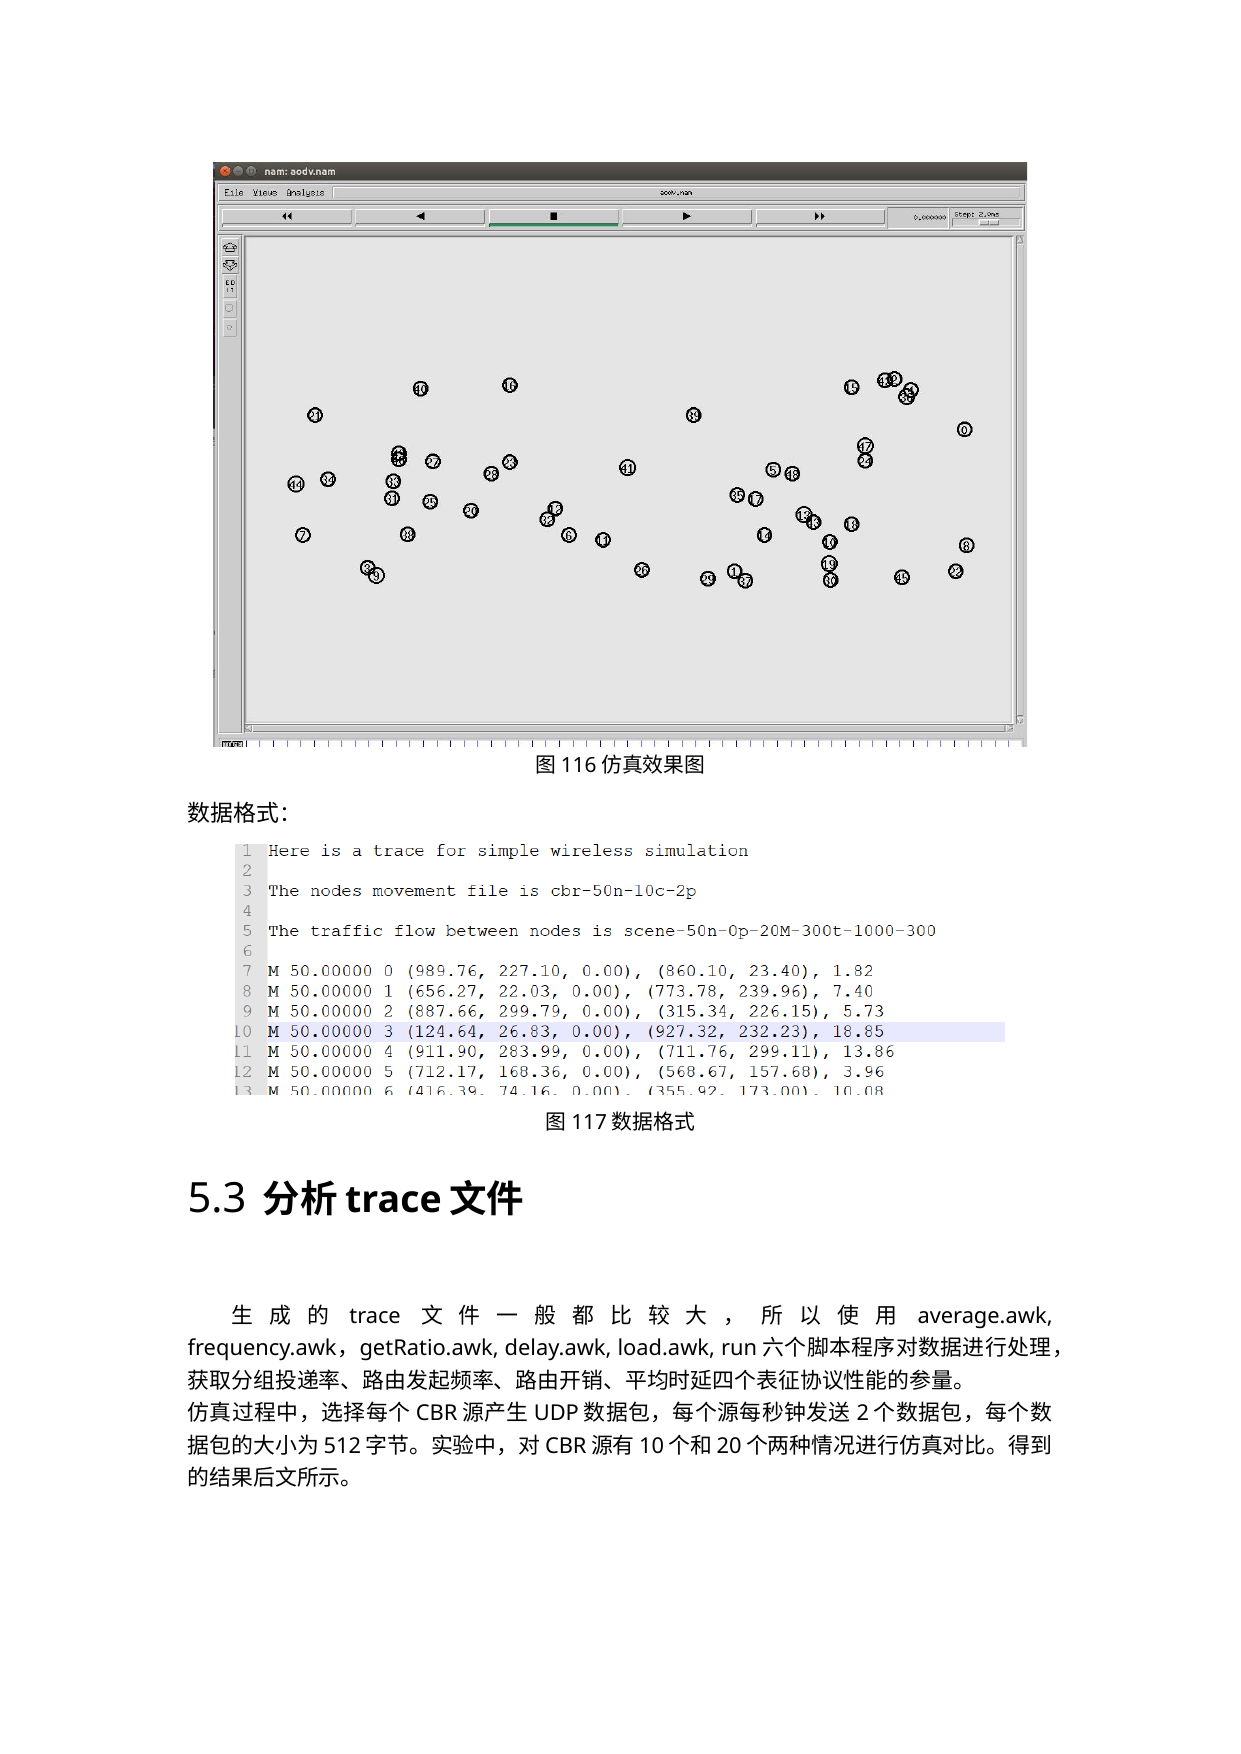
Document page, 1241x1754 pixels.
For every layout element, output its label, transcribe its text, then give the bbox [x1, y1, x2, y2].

text 图 116 仿真效果图 [187, 747, 1053, 779]
text 仿真过程中，选择每个CBR源产生UDP数据包，每个源每秒钟发送2个数据包，每个数据包的大小为512字节。实验中，对CBR源有10个和20个两种情况进行仿真对比。得到的结果后文所示。 [187, 1395, 1053, 1492]
text 生成的trace文件一般都比较大，所以使用average.awk, frequency.awk，getRatio.awk, delay.awk, load.awk, run六个脚本程序对数据进行处理，获取分组投递率、路由发起频率、路由开销、平均时延四个表征协议性能的参量。 [187, 1297, 1053, 1395]
subtitle 分析trace文件 [187, 1164, 1053, 1229]
text 数据格式： [187, 779, 1053, 844]
picture [213, 162, 1028, 747]
text 图 117 数据格式 [187, 1104, 1053, 1137]
picture [235, 844, 1005, 1095]
